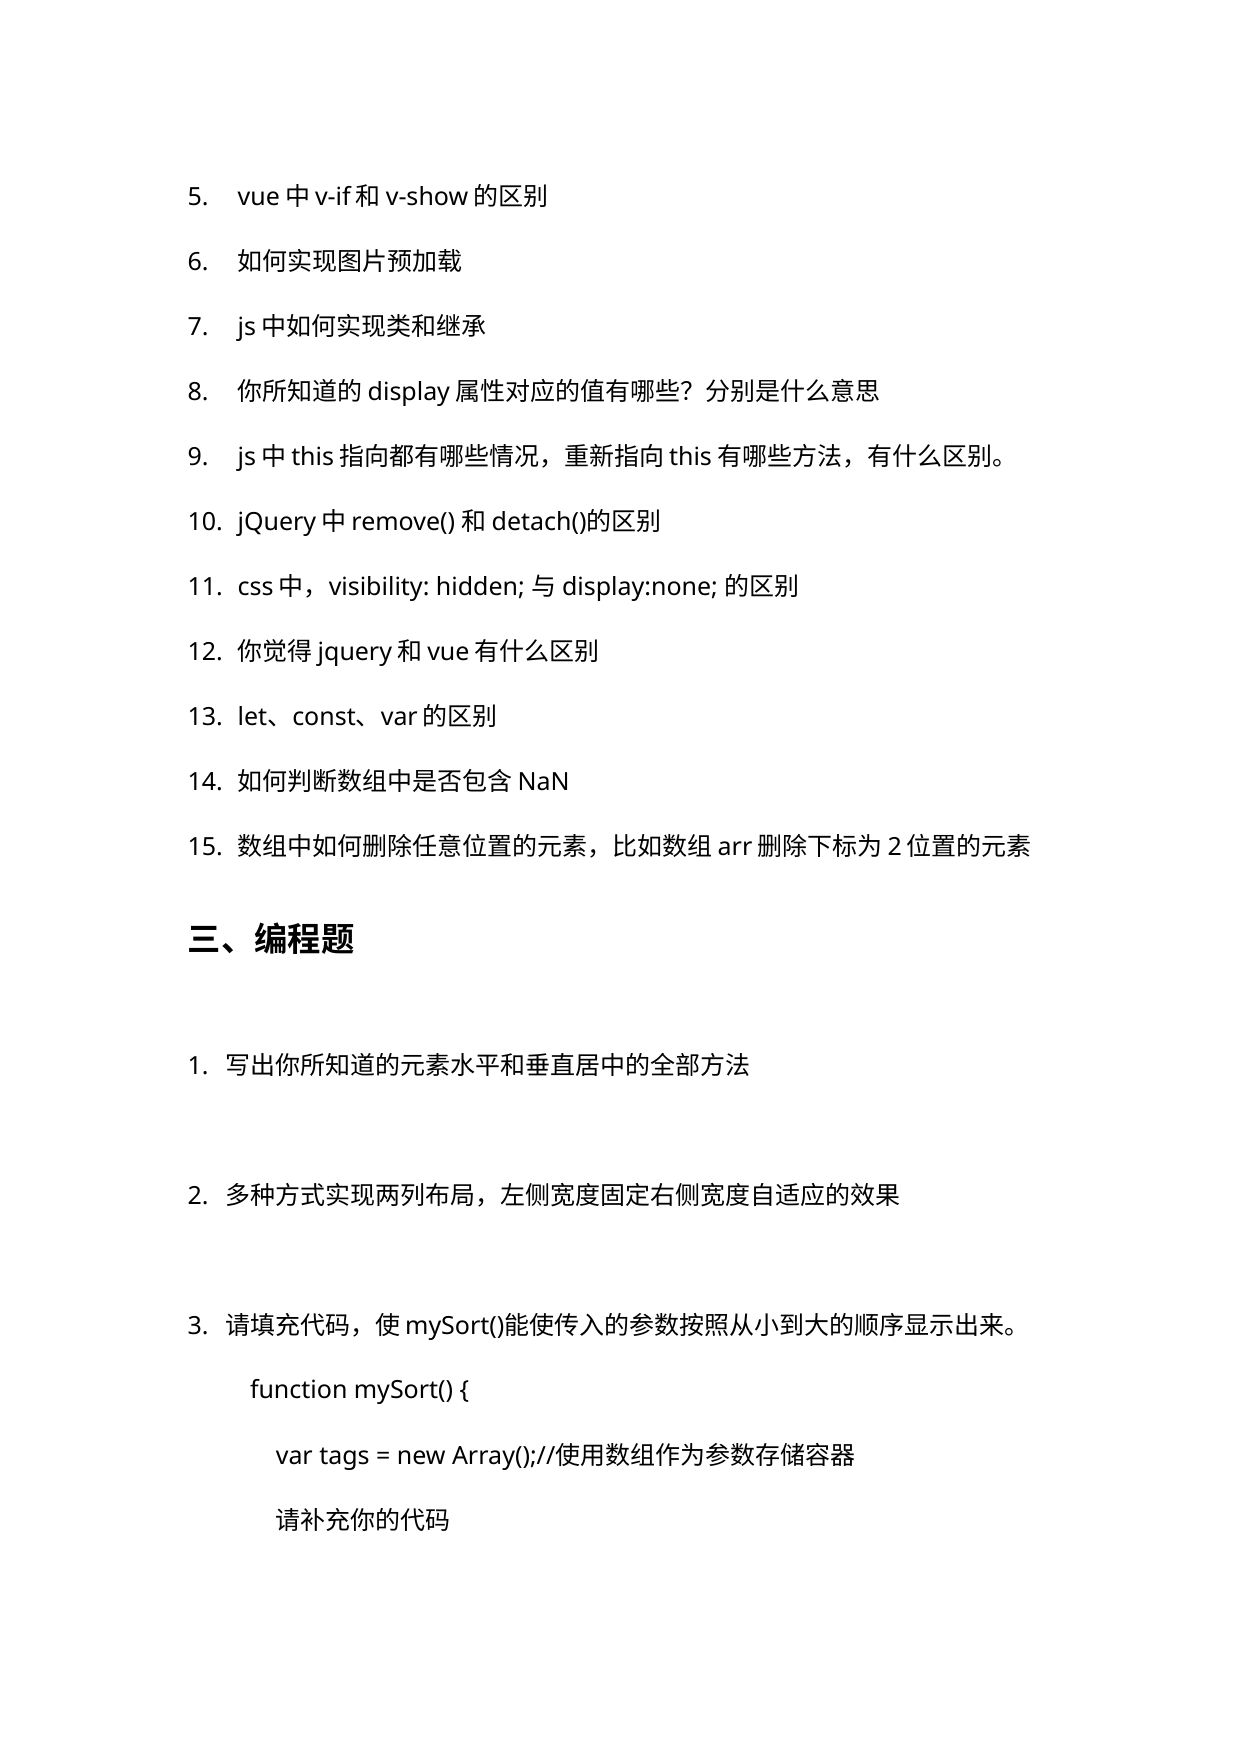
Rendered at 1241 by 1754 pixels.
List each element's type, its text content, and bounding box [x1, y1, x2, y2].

list js中如何实现类和继承 [187, 292, 1053, 357]
text var tags = new Array();//使用数组作为参数存储容器 [250, 1421, 1053, 1486]
list 你所知道的display属性对应的值有哪些？分别是什么意思 [187, 357, 1053, 422]
list js中this指向都有哪些情况，重新指向this有哪些方法，有什么区别。 [187, 422, 1053, 487]
list jQuery中remove() 和detach()的区别 [187, 487, 1053, 552]
list let、const、var的区别 [187, 682, 1053, 747]
list 请填充代码，使mySort()能使传入的参数按照从小到大的顺序显示出来。 [187, 1291, 1053, 1356]
list 多种方式实现两列布局，左侧宽度固定右侧宽度自适应的效果 [187, 1161, 1053, 1226]
list 如何实现图片预加载 [187, 227, 1053, 292]
text 请补充你的代码 [250, 1486, 1053, 1551]
text function mySort() { [250, 1356, 1053, 1421]
list vue中v-if和v-show的区别 [187, 162, 1053, 227]
subtitle 三、编程题 [187, 904, 1053, 969]
list 写出你所知道的元素水平和垂直居中的全部方法 [187, 1031, 1053, 1096]
list css中，visibility: hidden; 与 display:none; 的区别 [187, 552, 1053, 617]
list 你觉得jquery和vue有什么区别 [187, 617, 1053, 682]
list 数组中如何删除任意位置的元素，比如数组arr删除下标为2位置的元素 [187, 812, 1053, 877]
list 如何判断数组中是否包含NaN [187, 747, 1053, 812]
